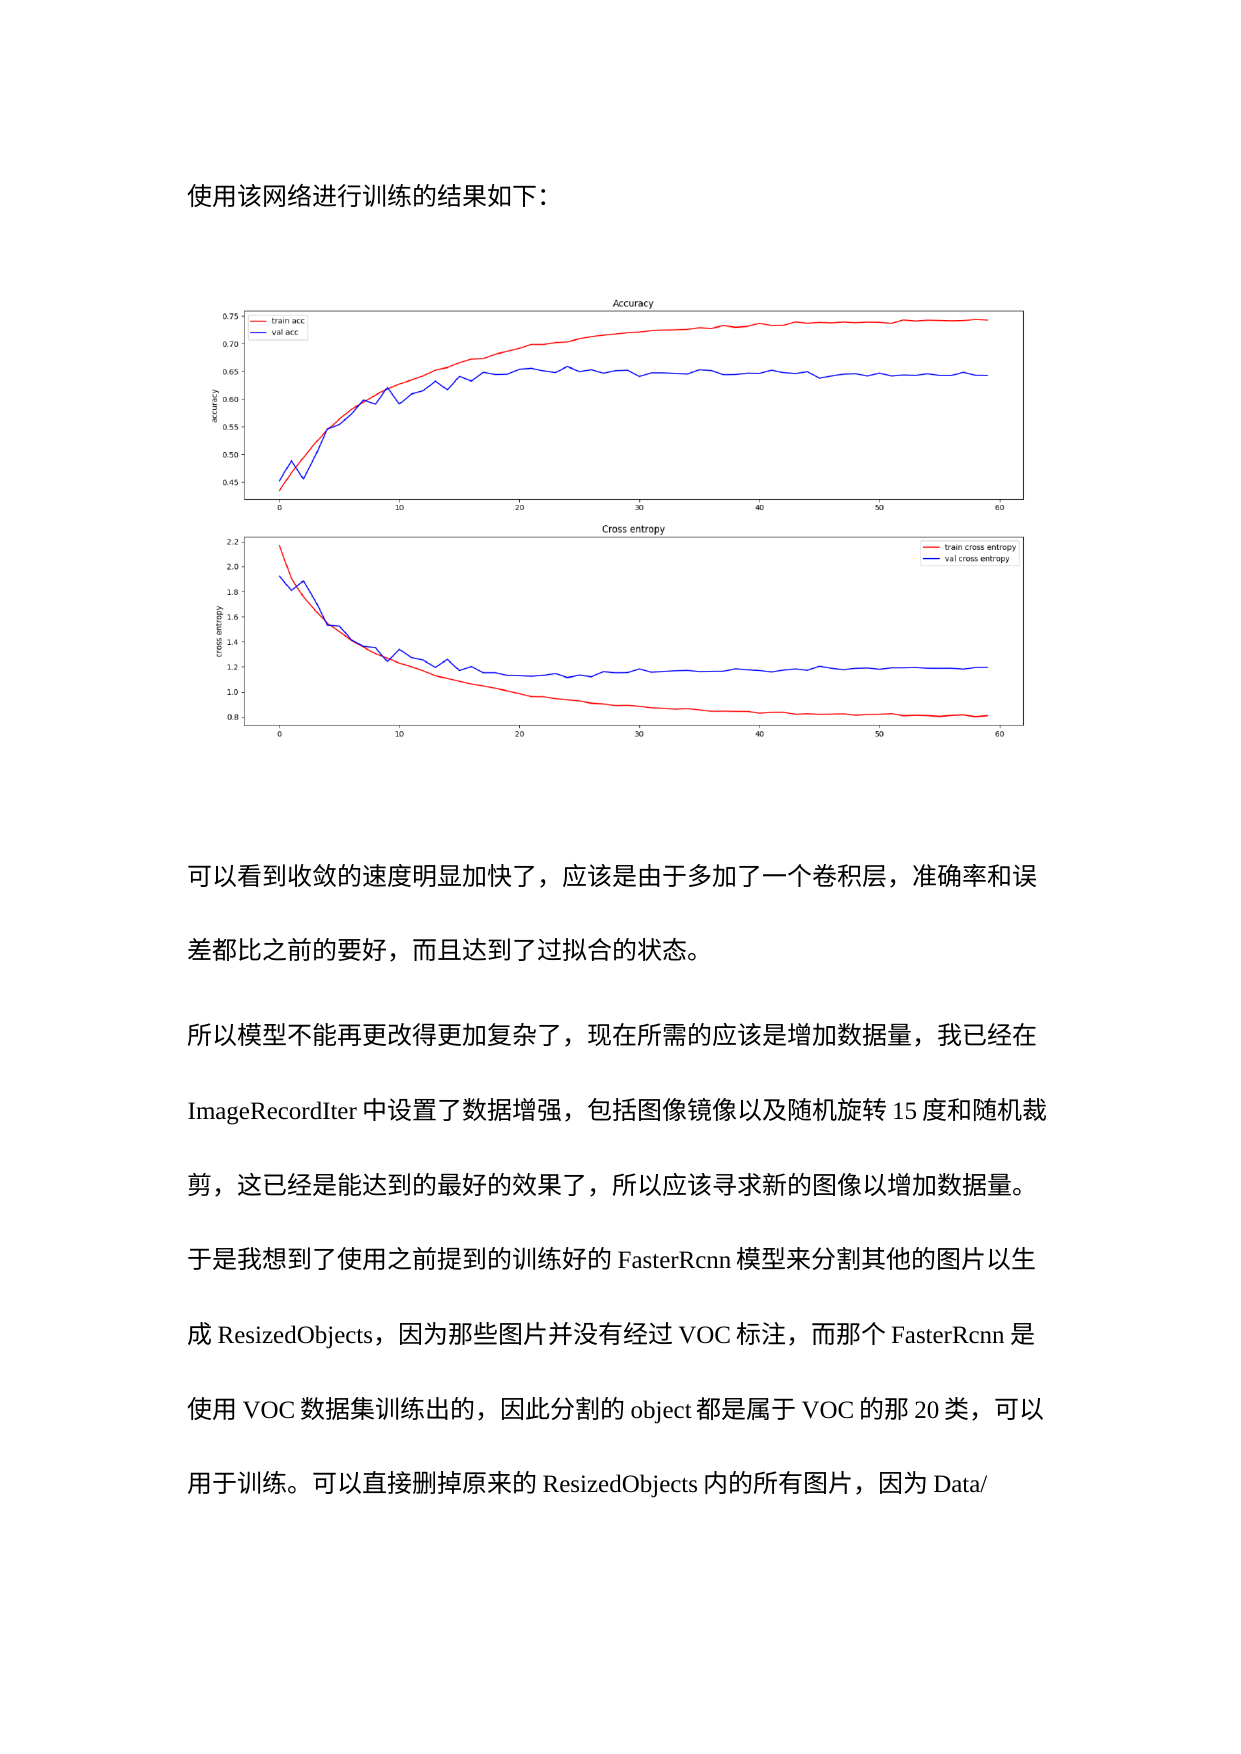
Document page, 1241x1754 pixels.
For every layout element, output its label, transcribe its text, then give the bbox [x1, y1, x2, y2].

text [187, 1001, 1053, 1514]
text 使用该网络进行训练的结果如下： [187, 162, 1053, 227]
picture [118, 247, 1123, 784]
text 可以看到收敛的速度明显加快了，应该是由于多加了一个卷积层，准确率和误差都比之前的要好，而且达到了过拟合的状态。 [187, 784, 1053, 981]
